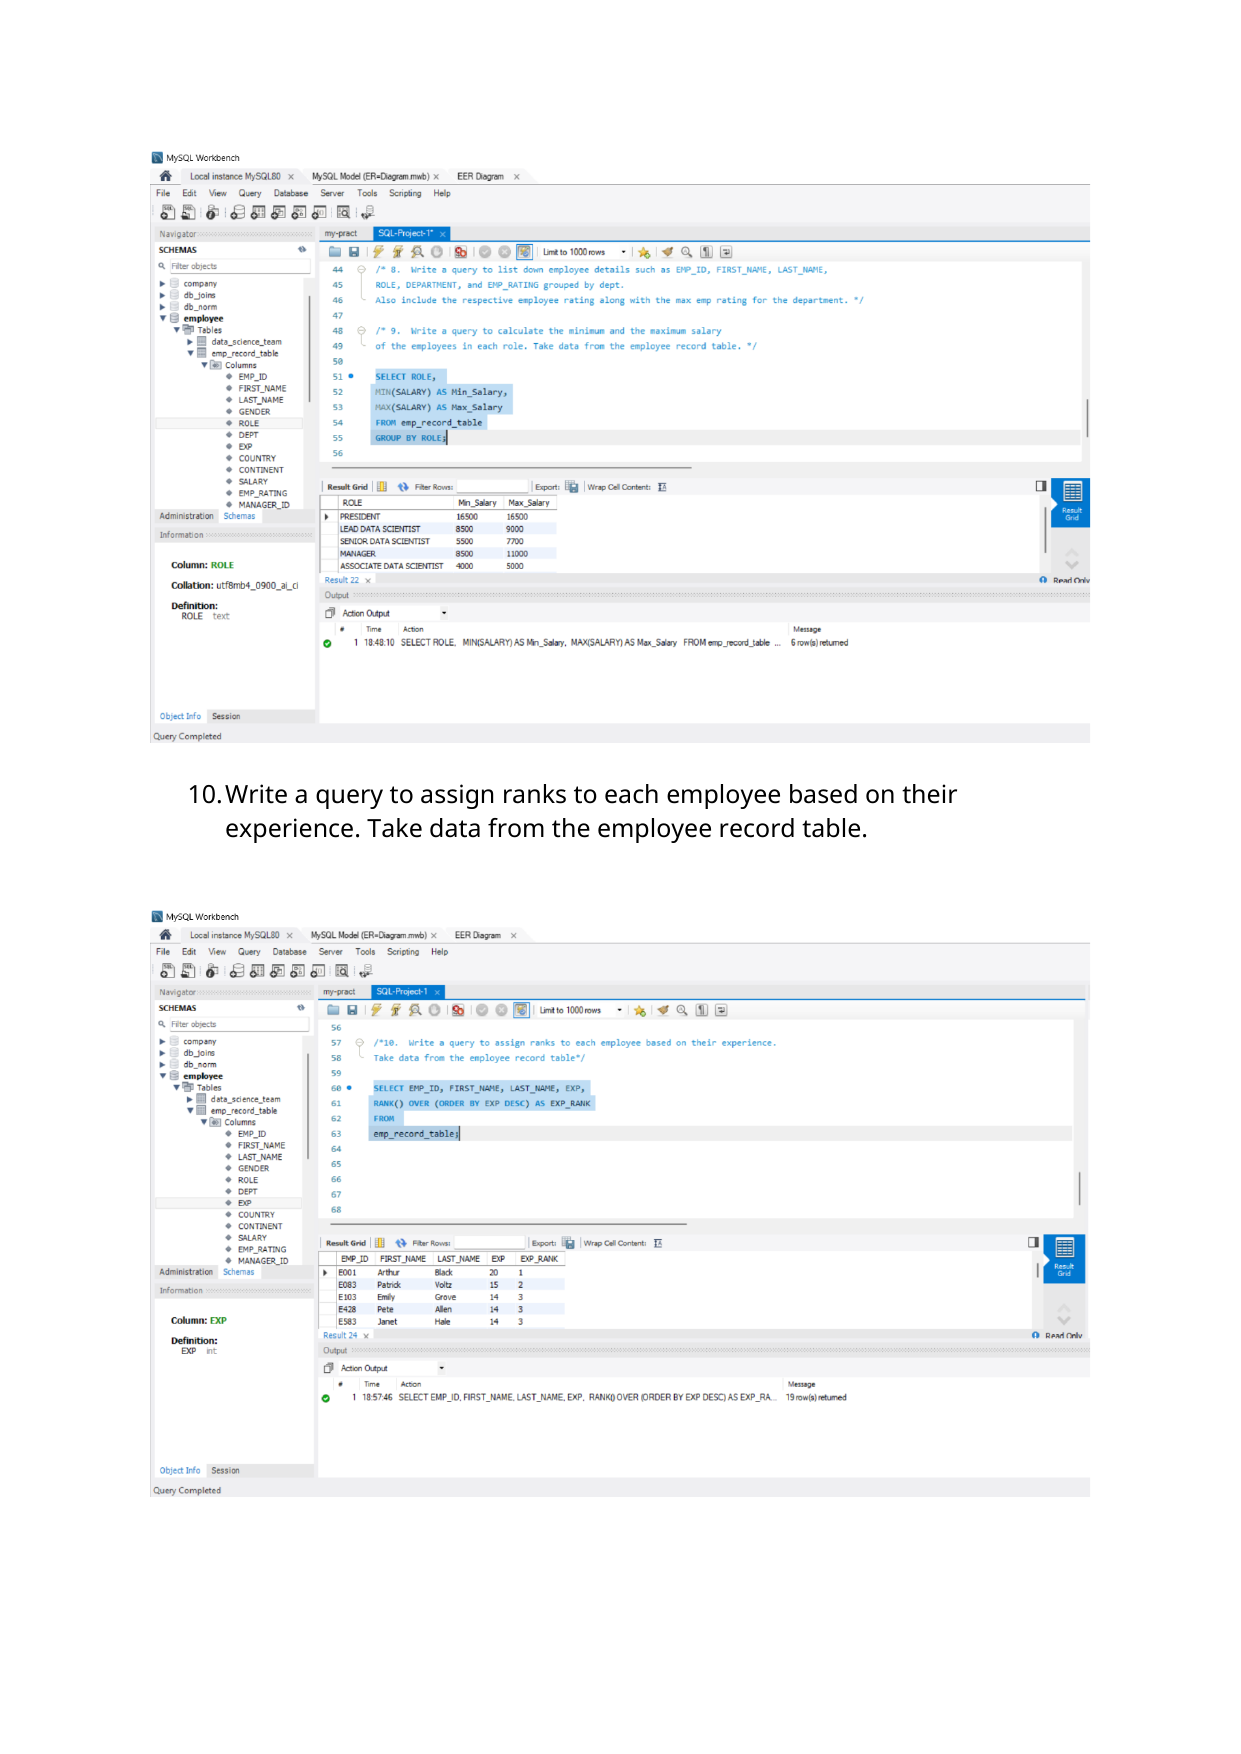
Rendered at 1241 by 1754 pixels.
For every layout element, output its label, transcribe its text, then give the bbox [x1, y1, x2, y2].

picture [150, 150, 1091, 743]
picture [150, 908, 1091, 1497]
list Write a query to assign ranks to each employee based on their experience. Take data from the employee record table. [187, 776, 1090, 844]
